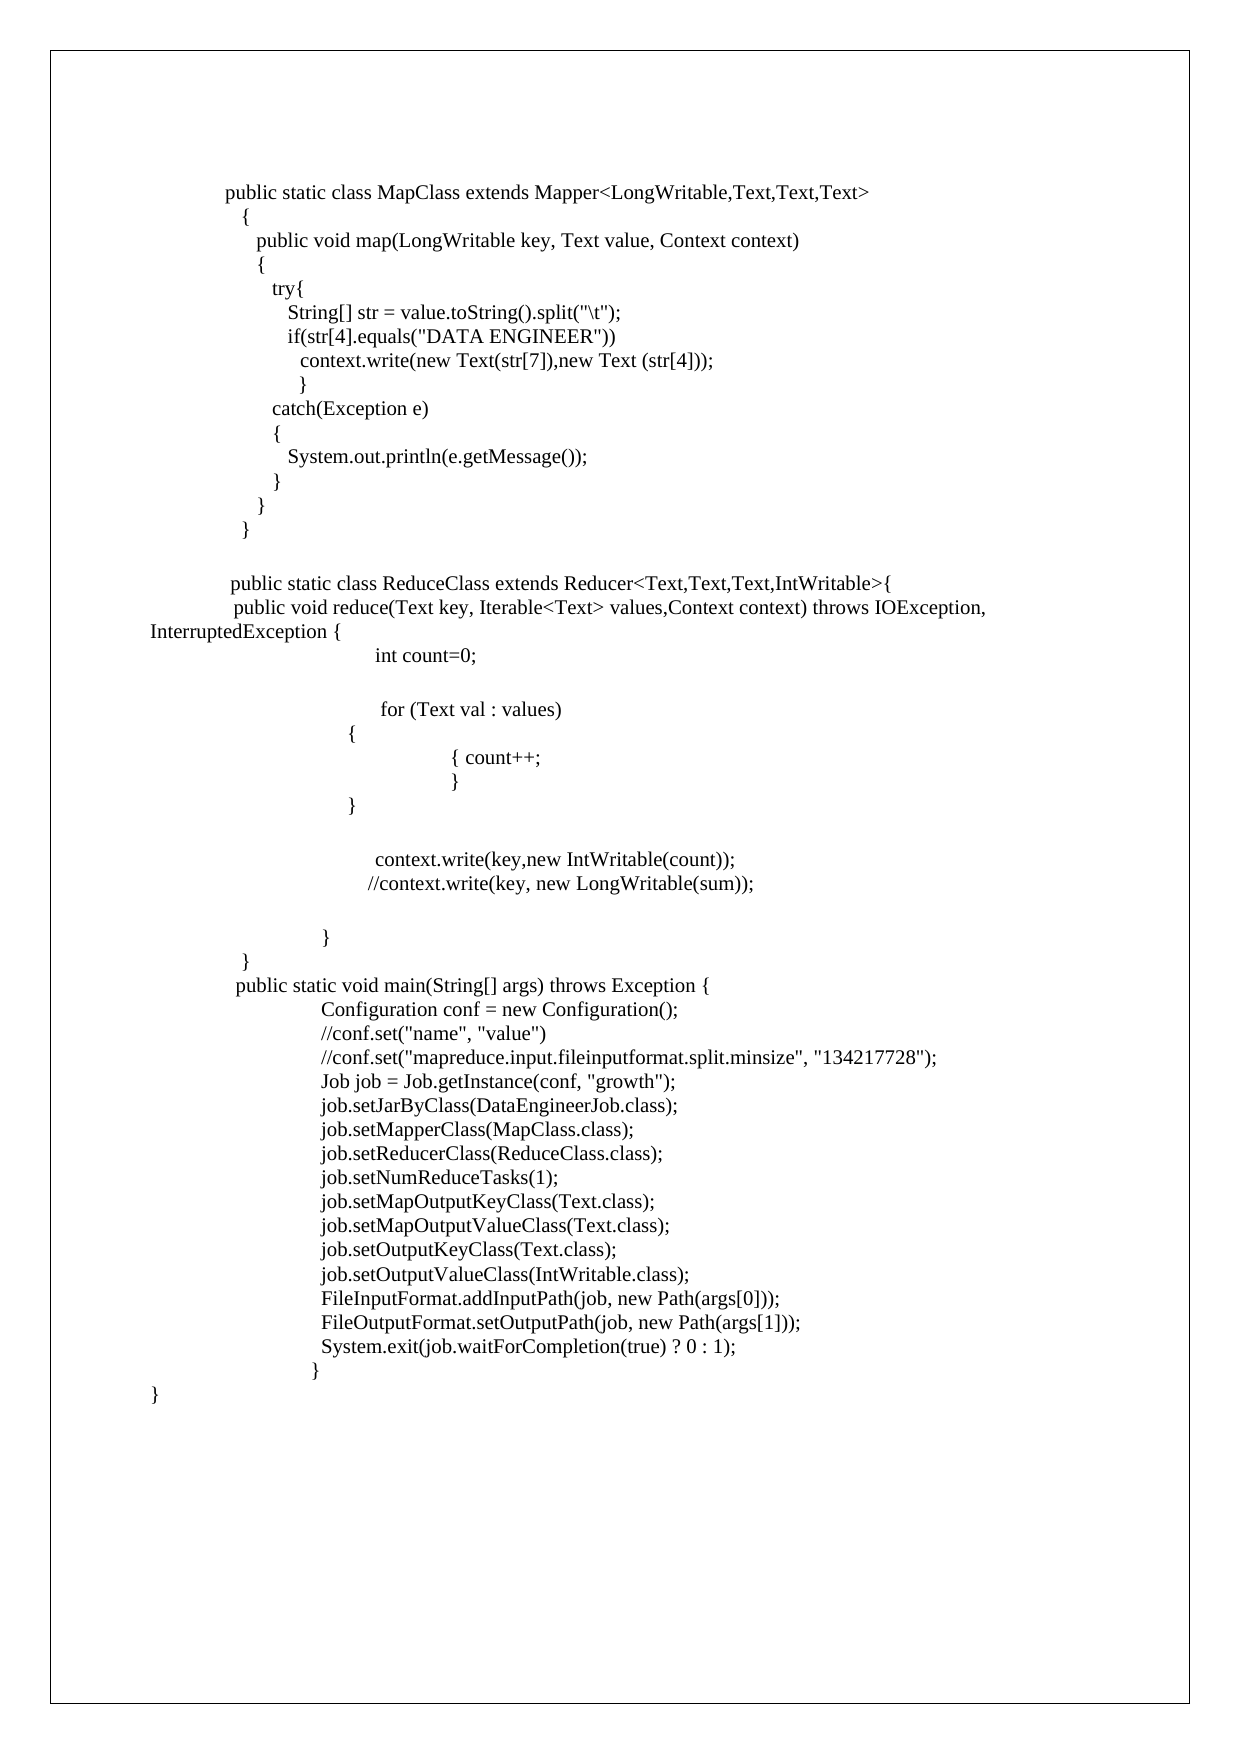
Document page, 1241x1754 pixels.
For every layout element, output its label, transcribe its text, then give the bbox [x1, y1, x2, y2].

text { [150, 204, 1090, 228]
text job.setOutputValueClass(IntWritable.class); [150, 1261, 1090, 1286]
text context.write(new Text(str[7]),new Text (str[4])); [150, 348, 1090, 372]
text int count=0; [150, 643, 1090, 667]
text job.setOutputKeyClass(Text.class); [150, 1237, 1090, 1261]
text //context.write(key, new LongWritable(sum)); [150, 871, 1090, 895]
text Job job = Job.getInstance(conf, "growth"); [150, 1069, 1090, 1093]
text FileOutputFormat.setOutputPath(job, new Path(args[1])); [150, 1309, 1090, 1334]
text System.out.println(e.getMessage()); [150, 444, 1090, 468]
text } [150, 517, 1090, 541]
text { count++; [150, 745, 1090, 769]
text public static class ReduceClass extends Reducer<Text,Text,Text,IntWritable>{ [150, 571, 1090, 594]
text } [150, 1358, 1090, 1382]
text FileInputFormat.addInputPath(job, new Path(args[0])); [150, 1286, 1090, 1309]
text catch(Exception e) [150, 396, 1090, 420]
text job.setJarByClass(DataEngineerJob.class); [150, 1093, 1090, 1117]
text } [150, 793, 1090, 817]
text } [150, 1382, 1090, 1406]
text } [150, 372, 1090, 396]
text context.write(key,new IntWritable(count)); [150, 847, 1090, 871]
text for (Text val : values) [150, 697, 1090, 721]
text public void map(LongWritable key, Text value, Context context) [150, 228, 1090, 252]
text { [150, 721, 1090, 745]
text public static class MapClass extends Mapper<LongWritable,Text,Text,Text> [150, 180, 1090, 204]
text //conf.set("mapreduce.input.fileinputformat.split.minsize", "134217728"); [150, 1045, 1090, 1069]
text job.setMapOutputKeyClass(Text.class); [150, 1189, 1090, 1213]
text System.exit(job.waitForCompletion(true) ? 0 : 1); [150, 1334, 1090, 1358]
text public static void main(String[] args) throws Exception { [150, 973, 1090, 997]
text } [150, 468, 1090, 493]
text public void reduce(Text key, Iterable<Text> values,Context context) throws IOException, InterruptedException { [150, 594, 1090, 643]
text } [150, 493, 1090, 517]
text { [150, 420, 1090, 444]
text } [150, 769, 1090, 793]
text job.setMapOutputValueClass(Text.class); [150, 1213, 1090, 1237]
text Configuration conf = new Configuration(); [150, 997, 1090, 1021]
text try{ [150, 276, 1090, 300]
text //conf.set("name", "value") [150, 1021, 1090, 1045]
text String[] str = value.toString().split("\t"); [150, 300, 1090, 324]
text job.setMapperClass(MapClass.class); [150, 1117, 1090, 1141]
text job.setReducerClass(ReduceClass.class); [150, 1141, 1090, 1165]
text } [150, 924, 1090, 949]
text job.setNumReduceTasks(1); [150, 1165, 1090, 1189]
text } [150, 949, 1090, 973]
text { [150, 252, 1090, 276]
text if(str[4].equals("DATA ENGINEER")) [150, 324, 1090, 348]
